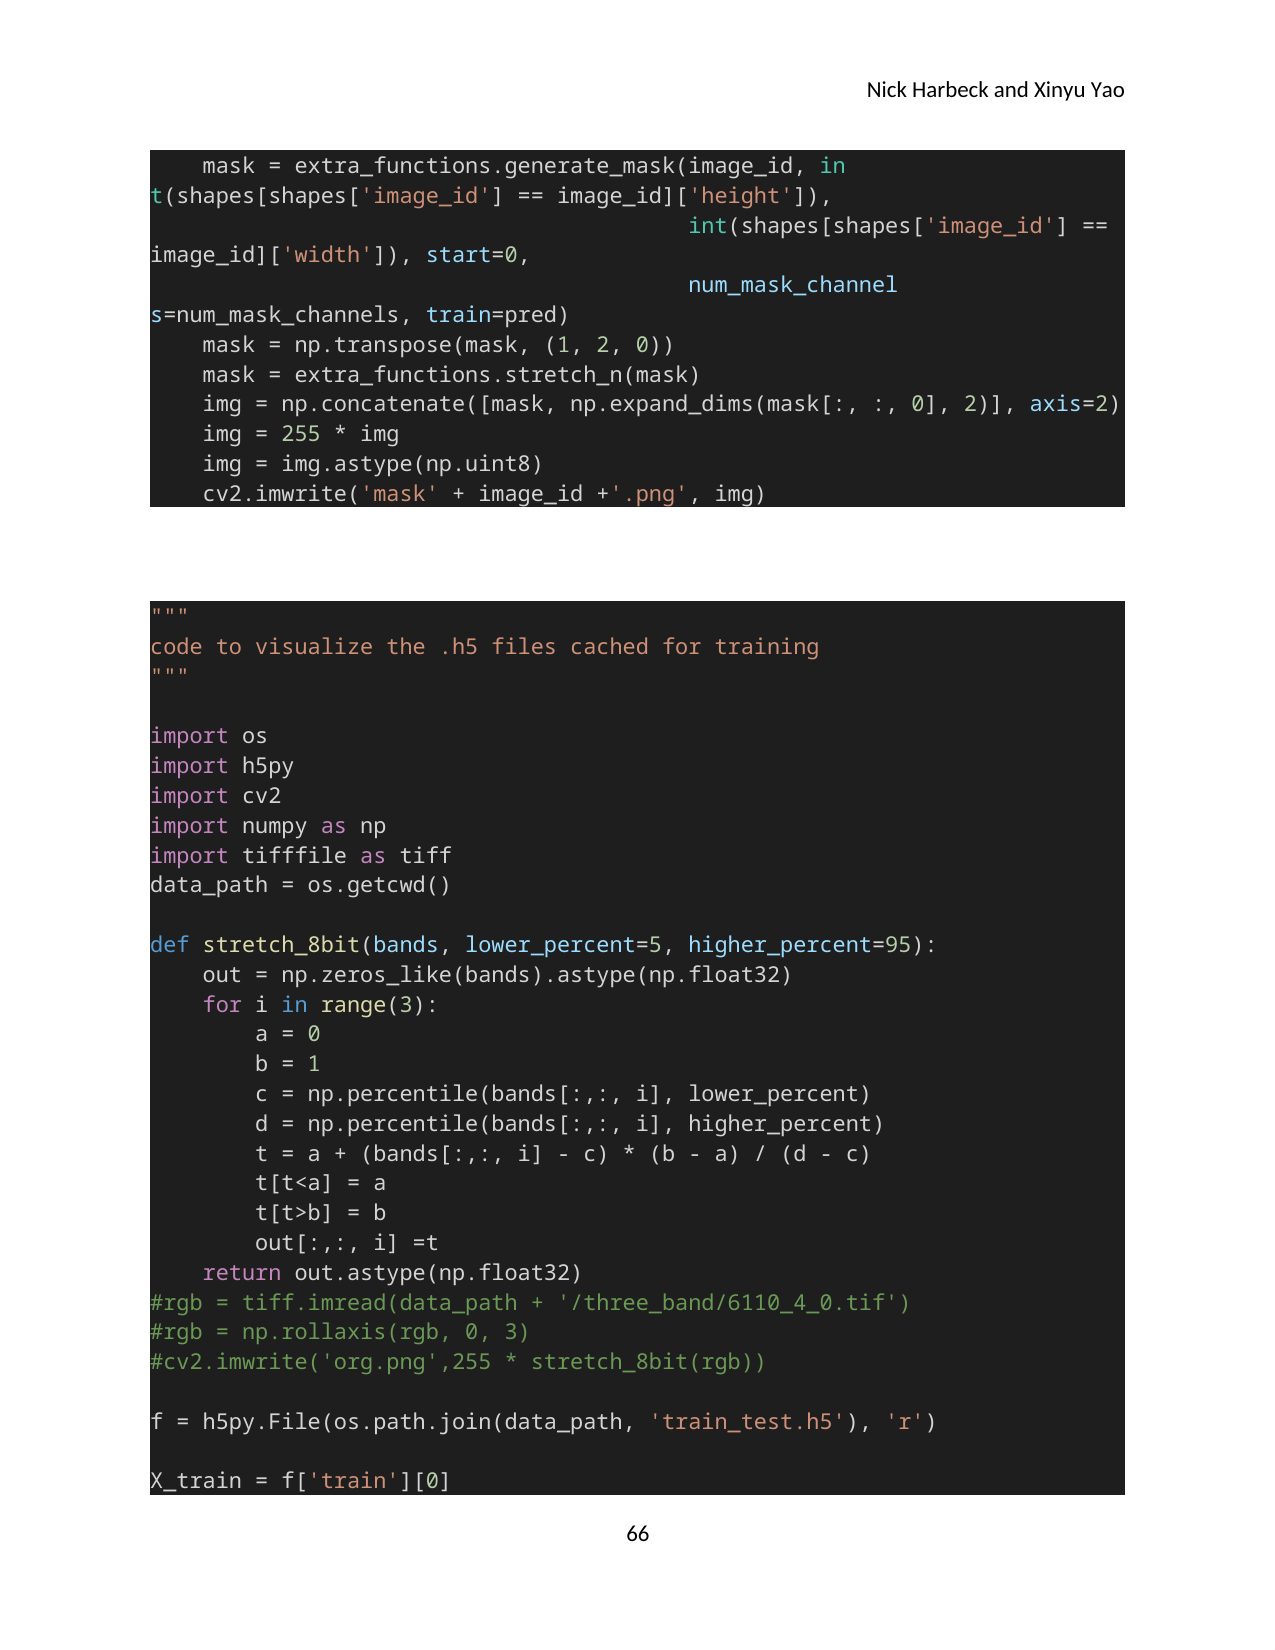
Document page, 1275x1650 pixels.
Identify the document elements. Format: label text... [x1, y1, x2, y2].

text t[t<a] = a [150, 1167, 1125, 1197]
text mask = np.transpose(mask, (1, 2, 0)) [150, 329, 1125, 358]
text data_path = os.getcwd() [150, 869, 1125, 899]
text import h5py [150, 750, 1125, 780]
text int(shapes[shapes['image_id'] == image_id]['width']), start=0, [150, 209, 1125, 269]
text return out.astype(np.float32) [150, 1257, 1125, 1286]
text import os [150, 720, 1125, 750]
text #rgb = np.rollaxis(rgb, 0, 3) [150, 1316, 1125, 1346]
text num_mask_channels=num_mask_channels, train=pred) [150, 269, 1125, 329]
text import cv2 [150, 780, 1125, 810]
text import tifffile as tiff [150, 839, 1125, 869]
text img = np.concatenate([mask, np.expand_dims(mask[:, :, 0], 2)], axis=2) [150, 388, 1125, 418]
text a = 0 [150, 1018, 1125, 1048]
text """ [150, 601, 1125, 631]
text mask = extra_functions.stretch_n(mask) [150, 358, 1125, 388]
text cv2.imwrite('mask' + image_id +'.png', img) [150, 478, 1125, 507]
text b = 1 [150, 1048, 1125, 1078]
text c = np.percentile(bands[:,:, i], lower_percent) [150, 1078, 1125, 1108]
text out = np.zeros_like(bands).astype(np.float32) [150, 959, 1125, 988]
text #cv2.imwrite('org.png',255 * stretch_8bit(rgb)) [150, 1346, 1125, 1376]
text d = np.percentile(bands[:,:, i], higher_percent) [150, 1108, 1125, 1137]
text code to visualize the .h5 files cached for training [150, 631, 1125, 661]
text t = a + (bands[:,:, i] - c) * (b - a) / (d - c) [150, 1137, 1125, 1167]
text t[t>b] = b [150, 1197, 1125, 1227]
text out[:,:, i] =t [150, 1227, 1125, 1257]
text f = h5py.File(os.path.join(data_path, 'train_test.h5'), 'r') [150, 1406, 1125, 1435]
text def stretch_8bit(bands, lower_percent=5, higher_percent=95): [150, 929, 1125, 959]
text for i in range(3): [150, 988, 1125, 1018]
text """ [150, 661, 1125, 691]
text X_train = f['train'][0] [150, 1465, 1125, 1495]
text #rgb = tiff.imread(data_path + '/three_band/6110_4_0.tif') [150, 1286, 1125, 1316]
text mask = extra_functions.generate_mask(image_id, int(shapes[shapes['image_id'] == image_id]['height']), [150, 150, 1125, 209]
text img = img.astype(np.uint8) [150, 448, 1125, 478]
text import numpy as np [150, 810, 1125, 839]
text img = 255 * img [150, 418, 1125, 448]
